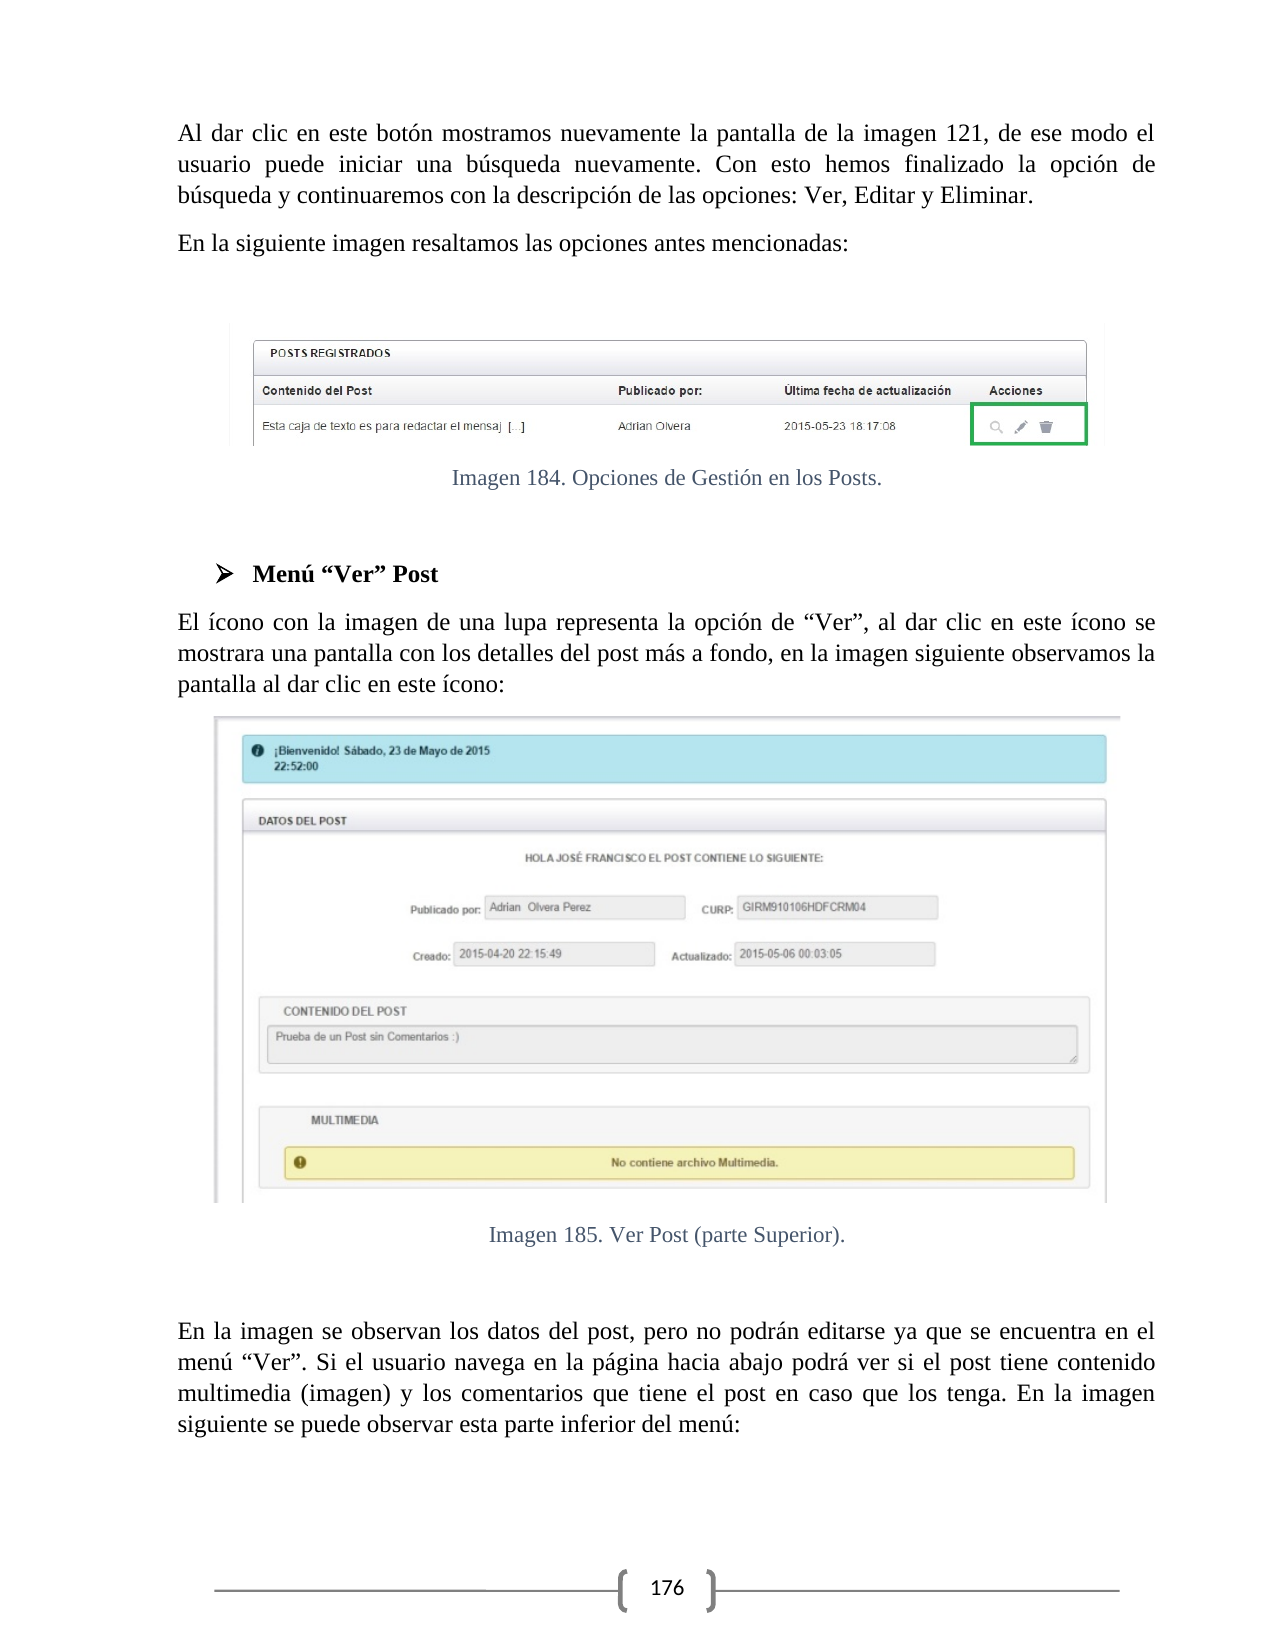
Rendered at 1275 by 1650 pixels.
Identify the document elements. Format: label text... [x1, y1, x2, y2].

text Imagen 185. Ver Post (parte Superior). [177, 1221, 1157, 1248]
picture [229, 323, 1105, 446]
text El ícono con la imagen de una lupa representa la opción de “Ver”, al dar clic en este ícono se mostrara una pantalla con los detalles del post más a fondo, en la imagen siguiente observamos la pantalla al dar clic en este ícono: [177, 607, 1157, 698]
text Imagen 184. Opciones de Gestión en los Posts. [177, 464, 1157, 491]
list Menú “Ver” Post [215, 559, 1157, 588]
picture [213, 716, 1121, 1203]
text Al dar clic en este botón mostramos nuevamente la pantalla de la imagen 121, de ese modo el usuario puede iniciar una búsqueda nuevamente. Con esto hemos finalizado la opción de búsqueda y continuaremos con la descripción de las opciones: Ver, Editar y Eliminar. [177, 118, 1157, 209]
text En la siguiente imagen resaltamos las opciones antes mencionadas: [177, 228, 1157, 257]
text En la imagen se observan los datos del post, pero no podrán editarse ya que se encuentra en el menú “Ver”. Si el usuario navega en la página hacia abajo podrá ver si el post tiene contenido multimedia (imagen) y los comentarios que tiene el post en caso que los tenga. En la imagen siguiente se puede observar esta parte inferior del menú: [177, 1316, 1157, 1438]
